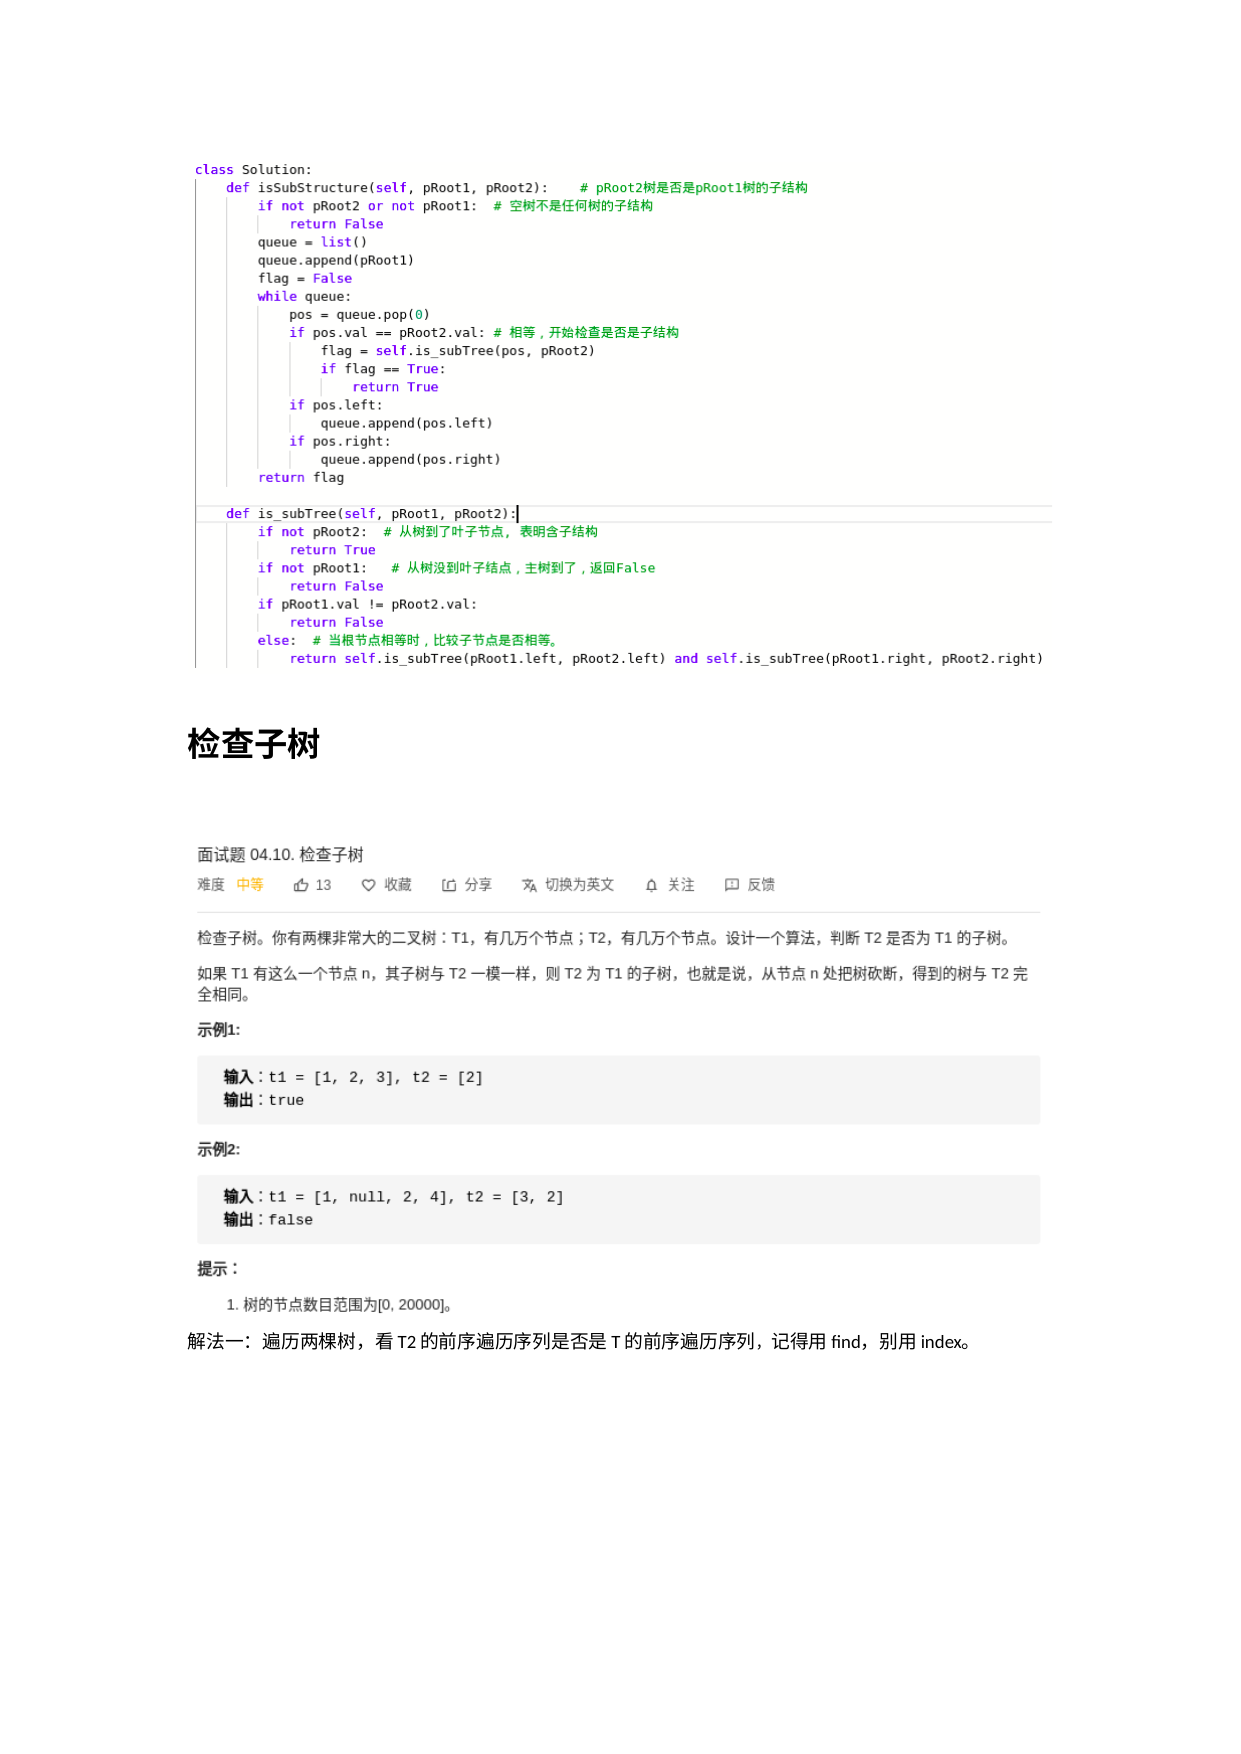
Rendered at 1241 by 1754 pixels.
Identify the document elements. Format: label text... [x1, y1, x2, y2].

subtitle 检查子树 [187, 709, 1053, 774]
picture [187, 162, 1053, 674]
text 解法一：遍历两棵树，看T2的前序遍历序列是否是T的前序遍历序列，记得用find，别用index。 [187, 1324, 1053, 1356]
picture [187, 836, 1053, 1320]
